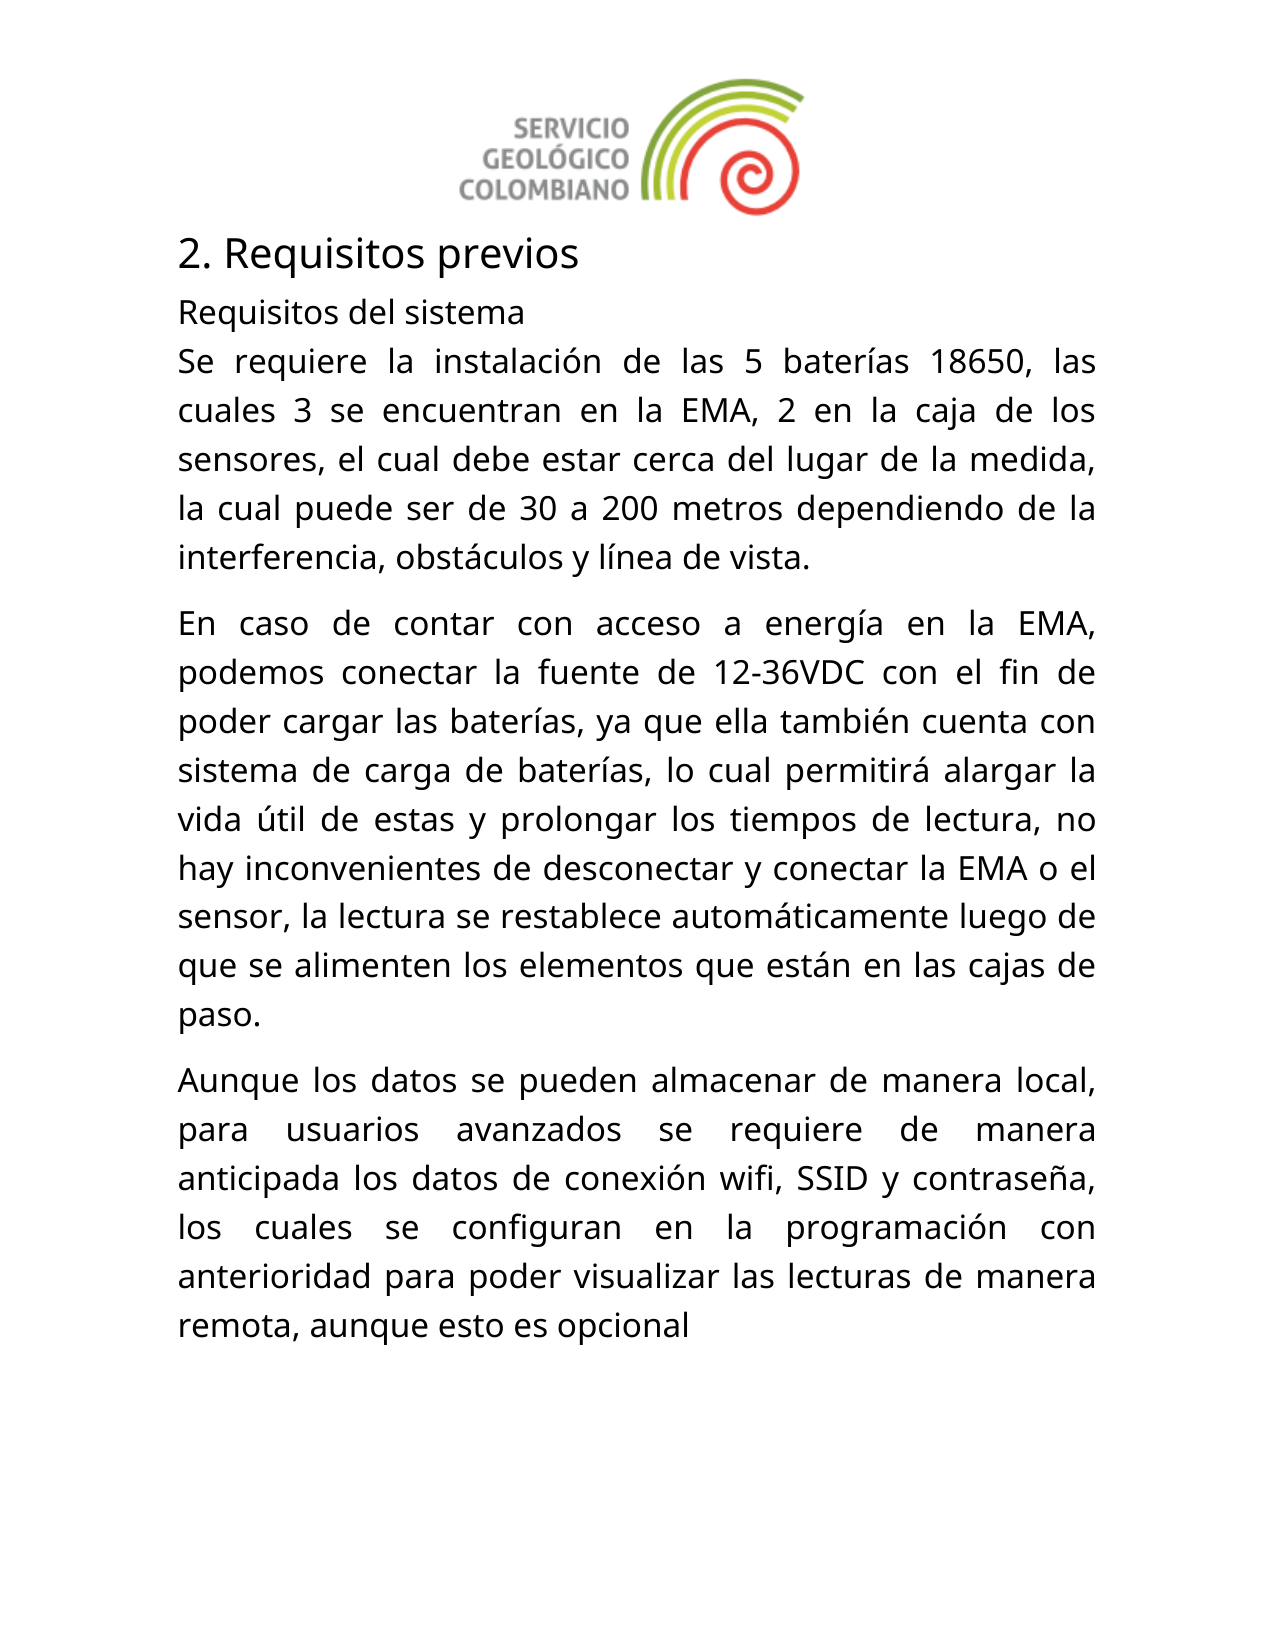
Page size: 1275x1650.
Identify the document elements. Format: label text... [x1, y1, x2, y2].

text Se requiere la instalación de las 5 baterías 18650, las cuales 3 se encuentran en la EMA, 2 en la caja de los sensores, el cual debe estar cerca del lugar de la medida, la cual puede ser de 30 a 200 metros dependiendo de la interferencia, obstáculos y línea de vista. [177, 338, 1098, 579]
picture [452, 73, 823, 224]
subtitle Requisitos del sistema [177, 289, 1098, 334]
text En caso de contar con acceso a energía en la EMA, podemos conectar la fuente de 12-36VDC con el fin de poder cargar las baterías, ya que ella también cuenta con sistema de carga de baterías, lo cual permitirá alargar la vida útil de estas y prolongar los tiempos de lectura, no hay inconvenientes de desconectar y conectar la EMA o el sensor, la lectura se restablece automáticamente luego de que se alimenten los elementos que están en las cajas de paso. [177, 599, 1098, 1037]
subtitle 2. Requisitos previos [177, 224, 1098, 281]
text Aunque los datos se pueden almacenar de manera local, para usuarios avanzados se requiere de manera anticipada los datos de conexión wifi, SSID y contraseña, los cuales se configuran en la programación con anterioridad para poder visualizar las lecturas de manera remota, aunque esto es opcional [177, 1057, 1098, 1347]
